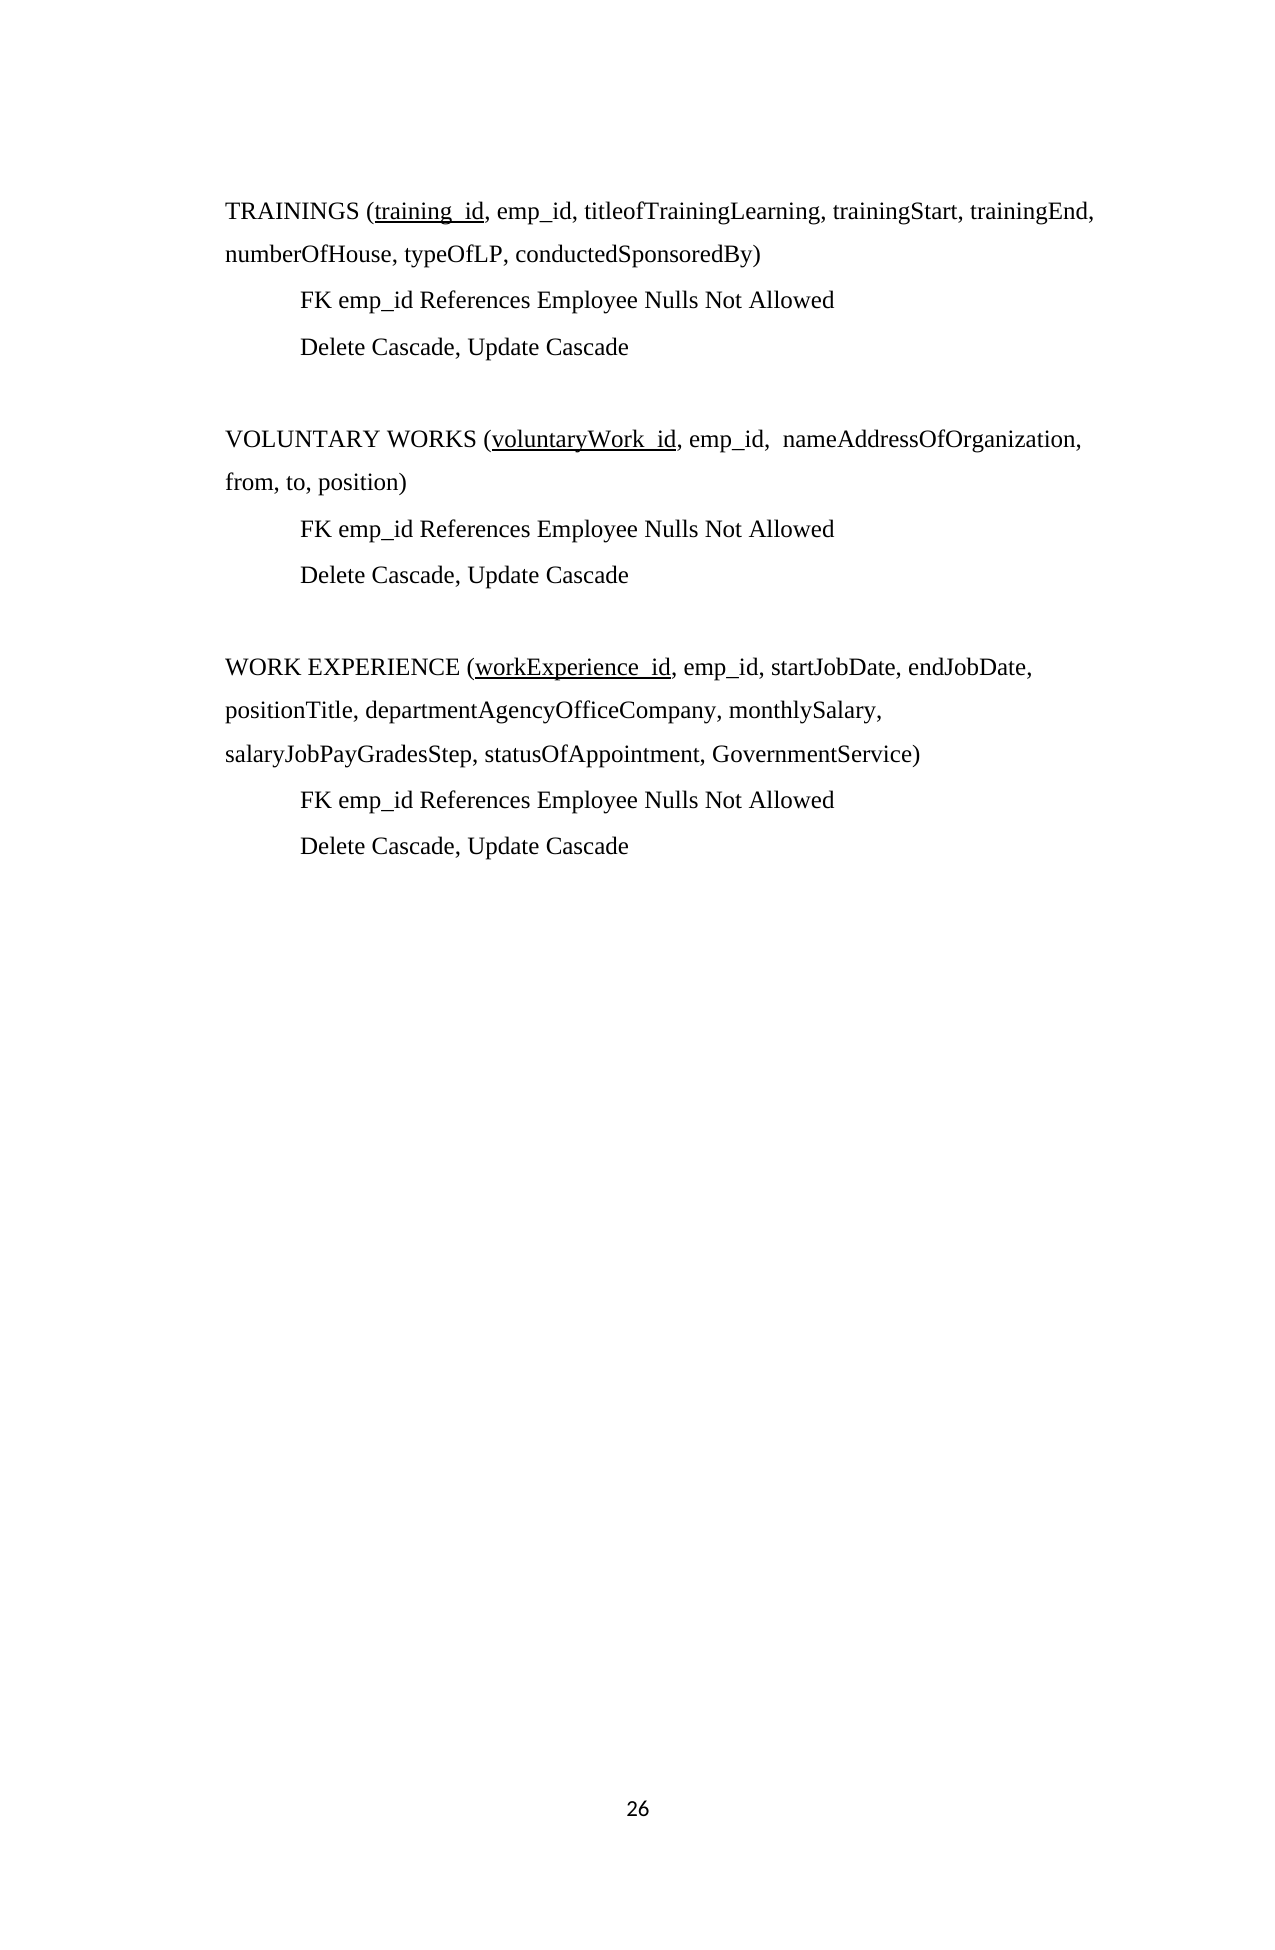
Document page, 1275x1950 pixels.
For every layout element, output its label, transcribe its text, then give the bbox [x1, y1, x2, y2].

text FK emp_id References Employee Nulls Not Allowed [225, 785, 1125, 814]
text VOLUNTARY WORKS (voluntaryWork_id, emp_id, nameAddressOfOrganization, from, to, position) [225, 424, 1125, 496]
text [225, 286, 1125, 314]
text FK emp_id References Employee Nulls Not Allowed [225, 514, 1125, 542]
text Delete Cascade, Update Cascade [225, 831, 1125, 860]
text WORK EXPERIENCE (workExperience_id, emp_id, startJobDate, endJobDate, positionTitle, departmentAgencyOfficeCompany, monthlySalary, salaryJobPayGradesStep, statusOfAppointment, GovernmentService) [225, 652, 1125, 767]
text Delete Cascade, Update Cascade [225, 560, 1125, 589]
text Delete Cascade, Update Cascade [225, 332, 1125, 361]
text TRAININGS (training_id, emp_id, titleofTrainingLearning, trainingStart, trainingEnd, numberOfHouse, typeOfLP, conductedSponsoredBy) [225, 196, 1125, 268]
